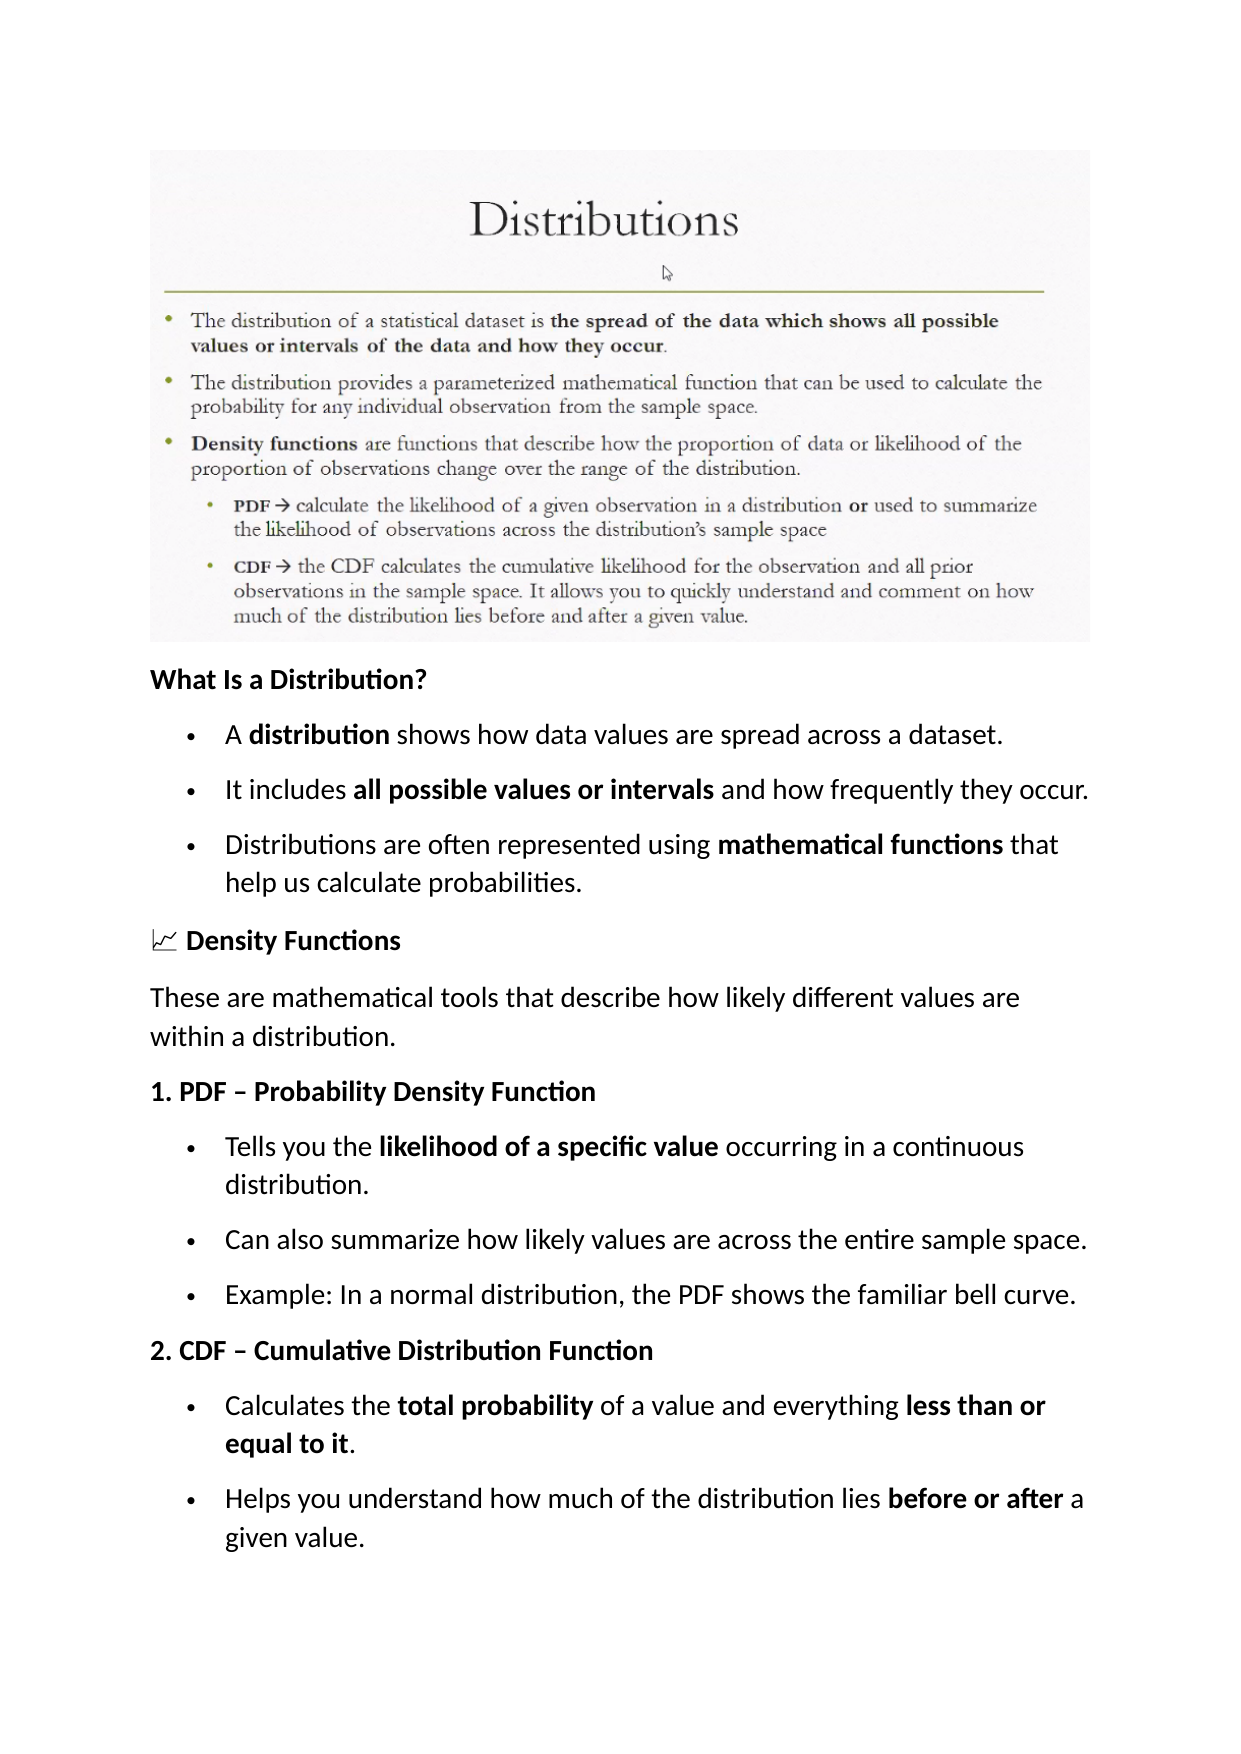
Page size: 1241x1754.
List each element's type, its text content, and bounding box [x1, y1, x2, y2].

list Example: In a normal distribution, the PDF shows the familiar bell curve. [187, 1276, 1090, 1312]
list A distribution shows how data values are spread across a dataset. [187, 716, 1090, 752]
list Helps you understand how much of the distribution lies before or after a given value. [187, 1480, 1090, 1554]
text 📈 Density Functions [150, 920, 1090, 959]
list It includes all possible values or intervals and how frequently they occur. [187, 771, 1090, 807]
list Calculates the total probability of a value and everything less than or equal to it. [187, 1387, 1090, 1461]
text 1. PDF – Probability Density Function [150, 1073, 1090, 1108]
text These are mathematical tools that describe how likely different values are within a distribution. [150, 979, 1090, 1053]
text 2. CDF – Cumulative Distribution Function [150, 1332, 1090, 1367]
list Can also summarize how likely values are across the entire sample space. [187, 1221, 1090, 1257]
picture [150, 150, 1091, 642]
text What Is a Distribution? [150, 661, 1090, 696]
list Distributions are often represented using mathematical functions that help us calculate probabilities. [187, 826, 1090, 900]
list Tells you the likelihood of a specific value occurring in a continuous distribution. [187, 1128, 1090, 1202]
